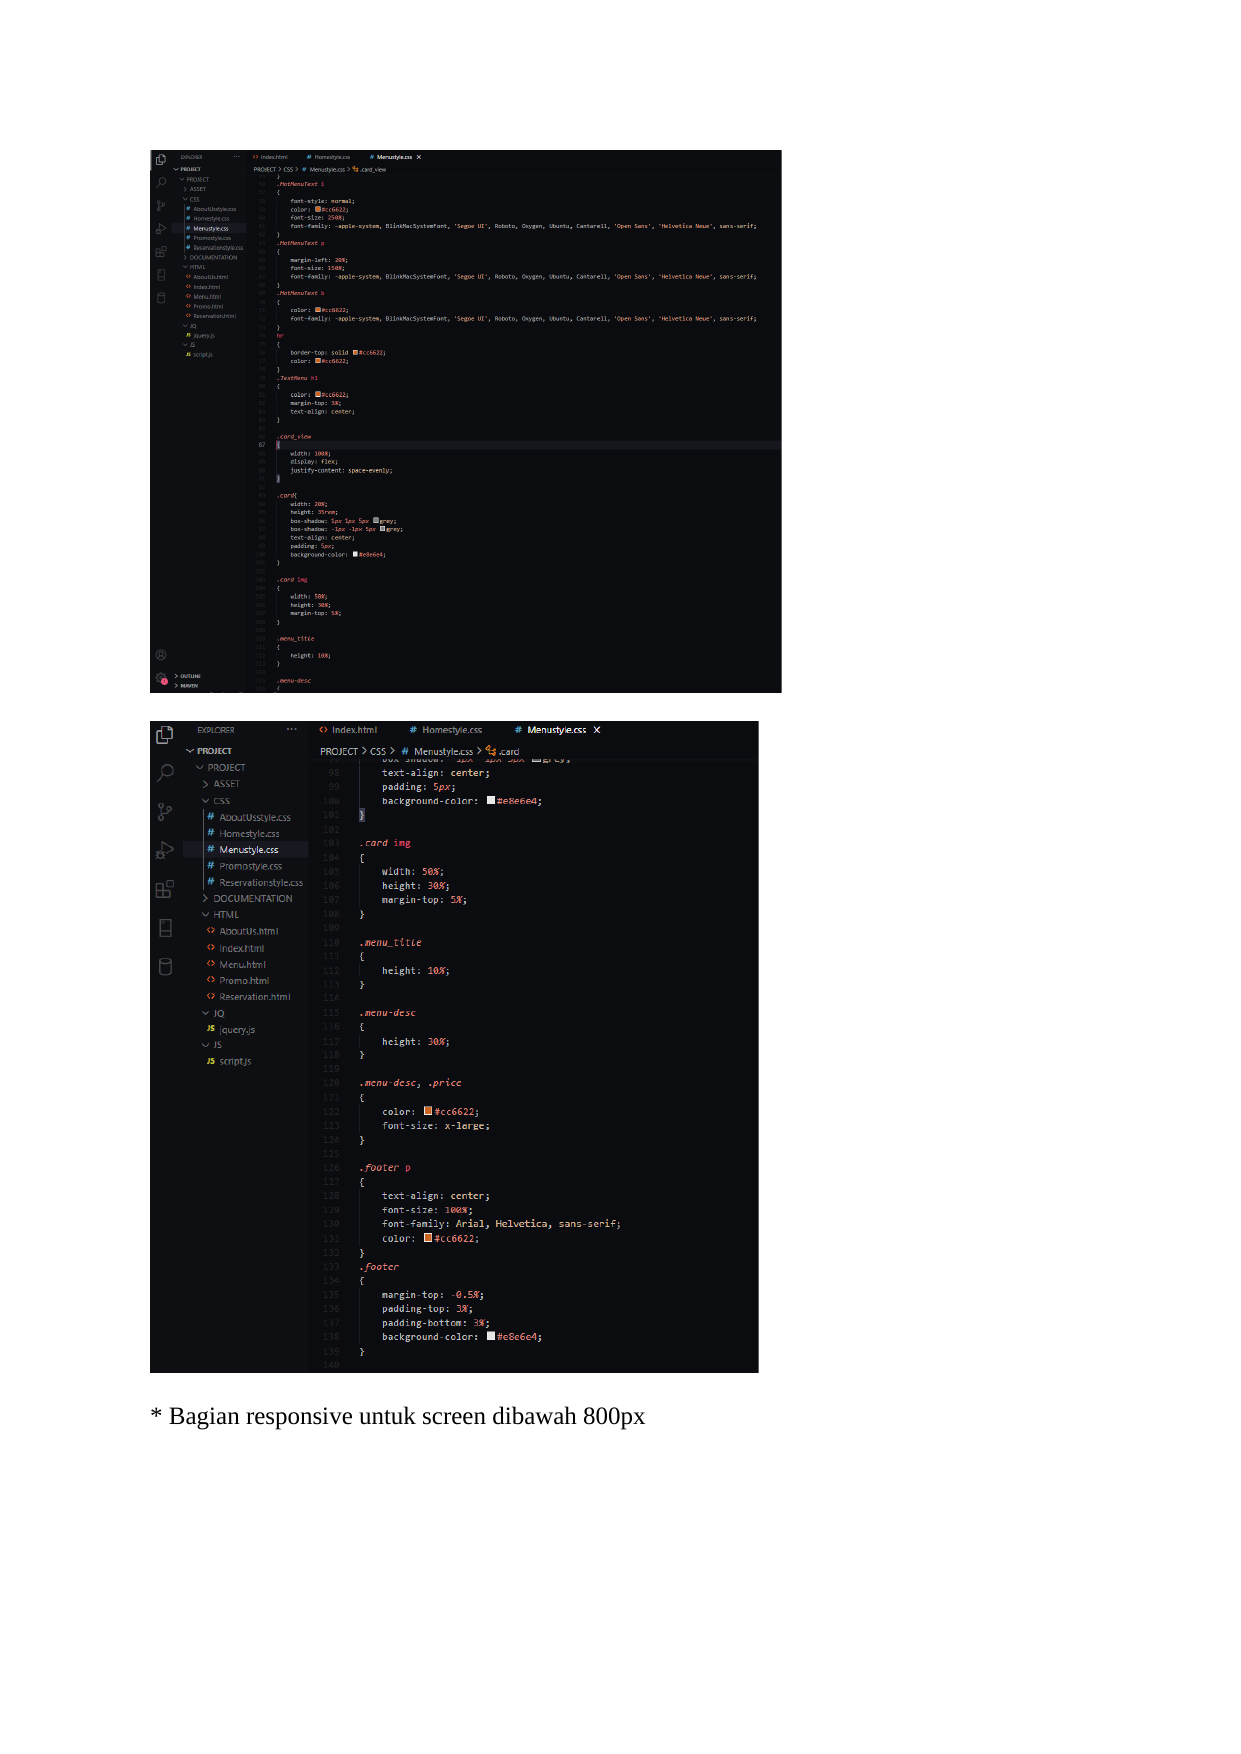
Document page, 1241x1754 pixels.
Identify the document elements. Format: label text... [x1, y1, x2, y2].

picture [150, 150, 782, 693]
text * Bagian responsive untuk screen dibawah 800px [150, 1401, 1090, 1430]
picture [150, 721, 759, 1373]
